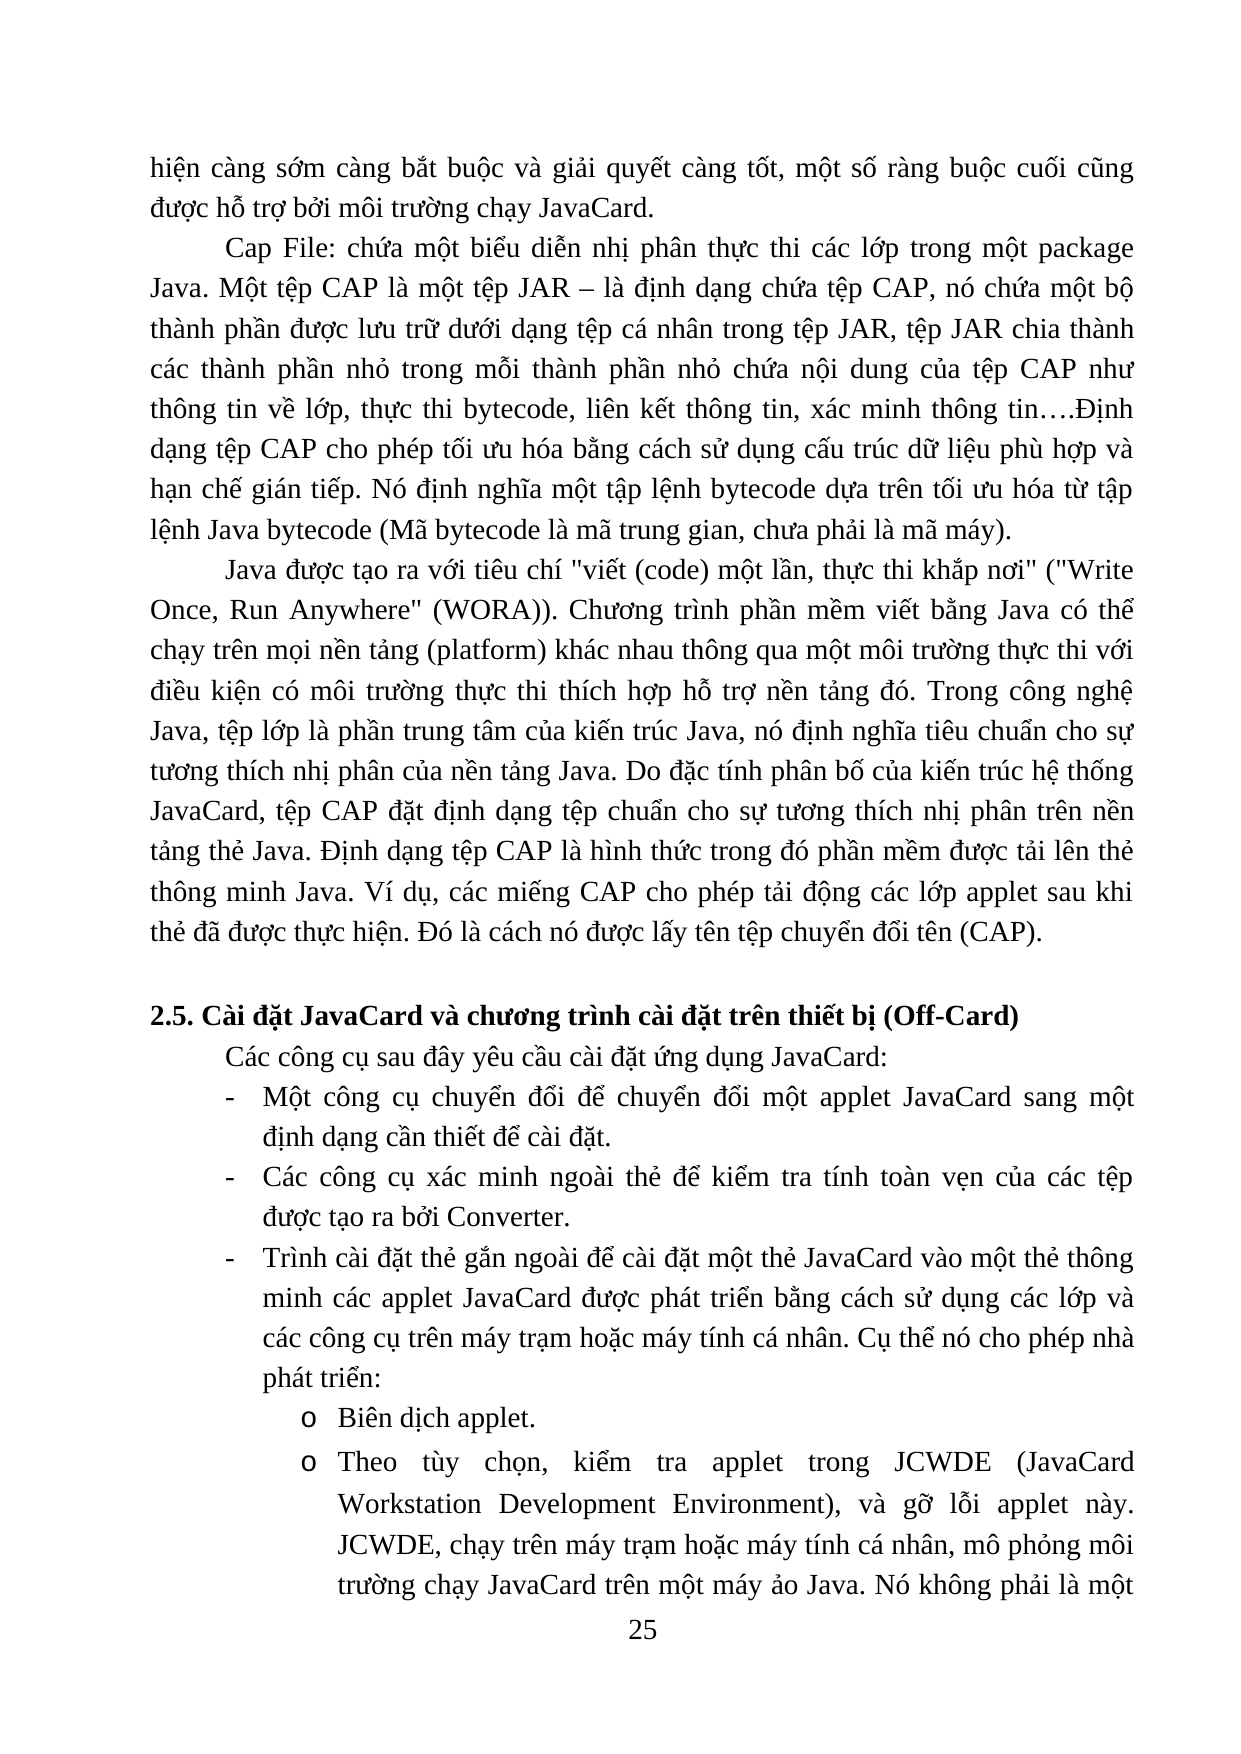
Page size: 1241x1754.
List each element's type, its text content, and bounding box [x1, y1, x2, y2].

list Trình cài đặt thẻ gắn ngoài để cài đặt một thẻ JavaCard vào một thẻ thông minh các applet JavaCard được phát triển bằng cách sử dụng các lớp và các công cụ trên máy trạm hoặc máy tính cá nhân. Cụ thể nó cho phép nhà phát triển: [225, 1240, 1135, 1394]
list Các công cụ xác minh ngoài thẻ để kiểm tra tính toàn vẹn của các tệp được tạo ra bởi Converter. [225, 1159, 1135, 1233]
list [300, 1444, 1135, 1601]
text Cap File: chứa một biểu diễn nhị phân thực thi các lớp trong một package Java. Một tệp CAP là một tệp JAR – là định dạng chứa tệp CAP, nó chứa một bộ thành phần được lưu trữ dưới dạng tệp cá nhân trong tệp JAR, tệp JAR chia thành các thành phần nhỏ trong mỗi thành phần nhỏ chứa nội dung của tệp CAP như thông tin về lớp, thực thi bytecode, liên kết thông tin, xác minh thông tin….Định dạng tệp CAP cho phép tối ưu hóa bằng cách sử dụng cấu trúc dữ liệu phù hợp và hạn chế gián tiếp. Nó định nghĩa một tập lệnh bytecode dựa trên tối ưu hóa từ tập lệnh Java bytecode (Mã bytecode là mã trung gian, chưa phải là mã máy). [150, 230, 1135, 545]
list Biên dịch applet. [300, 1401, 1135, 1437]
text Java được tạo ra với tiêu chí "viết (code) một lần, thực thi khắp nơi" ("Write Once, Run Anywhere" (WORA)). Chương trình phần mềm viết bằng Java có thể chạy trên mọi nền tảng (platform) khác nhau thông qua một môi trường thực thi với điều kiện có môi trường thực thi thích hợp hỗ trợ nền tảng đó. Trong công nghệ Java, tệp lớp là phần trung tâm của kiến trúc Java, nó định nghĩa tiêu chuẩn cho sự tương thích nhị phân của nền tảng Java. Do đặc tính phân bố của kiến trúc hệ thống JavaCard, tệp CAP đặt định dạng tệp chuẩn cho sự tương thích nhị phân trên nền tảng thẻ Java. Định dạng tệp CAP là hình thức trong đó phần mềm được tải lên thẻ thông minh Java. Ví dụ, các miếng CAP cho phép tải động các lớp applet sau khi thẻ đã được thực hiện. Đó là cách nó được lấy tên tệp chuyển đổi tên (CAP). [150, 552, 1135, 947]
text Các công cụ sau đây yêu cầu cài đặt ứng dụng JavaCard: [150, 1039, 1135, 1072]
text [150, 150, 1135, 224]
list Một công cụ chuyển đổi để chuyển đổi một applet JavaCard sang một định dạng cần thiết để cài đặt. [225, 1079, 1135, 1153]
subtitle Cài đặt JavaCard và chương trình cài đặt trên thiết bị (Off-Card) [150, 998, 1135, 1032]
